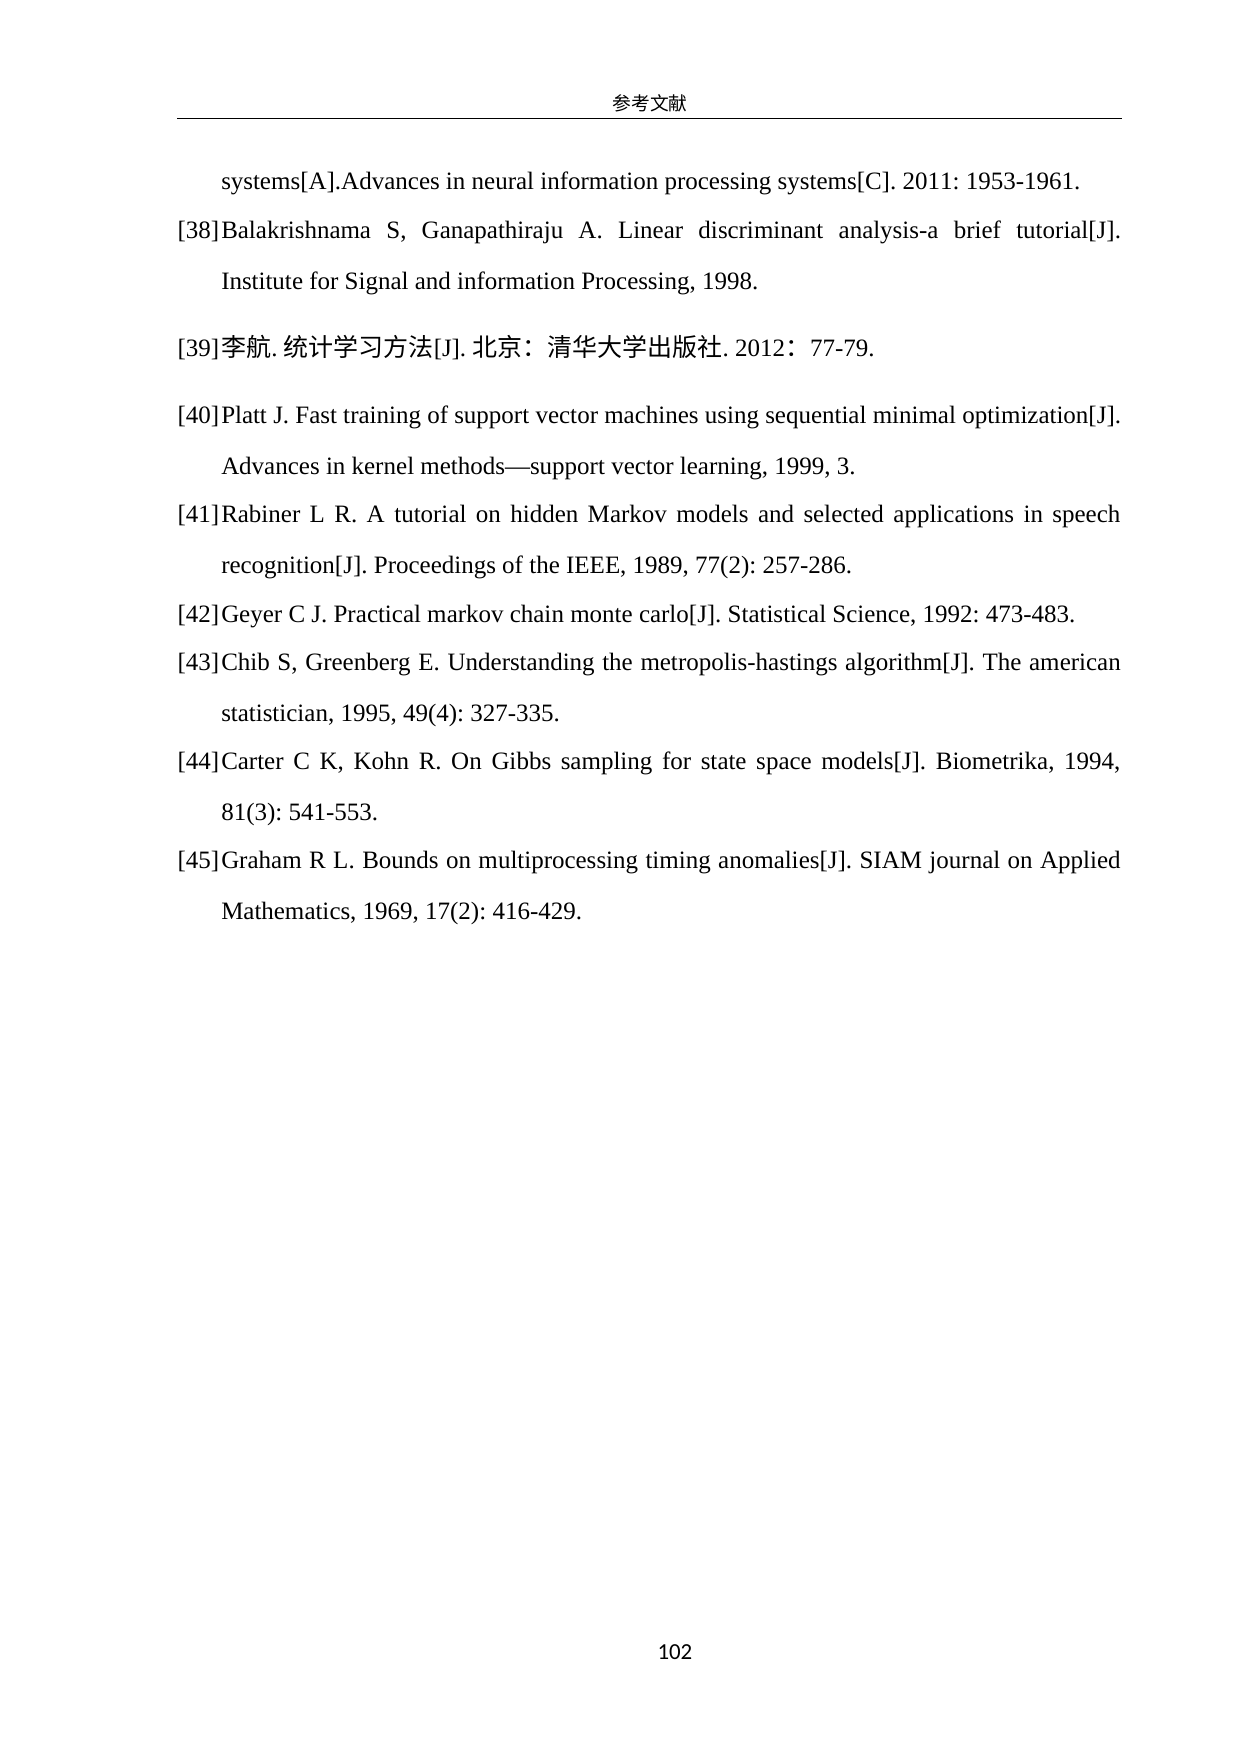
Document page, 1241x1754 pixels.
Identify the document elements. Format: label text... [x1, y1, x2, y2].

list Balakrishnama S, Ganapathiraju A. Linear discriminant analysis-a brief tutorial[J]. Institute for Signal and information Processing, 1998. [177, 212, 1122, 297]
list 李航. 统计学习方法[J]. 北京：清华大学出版社. 2012：77-79. [177, 311, 1122, 379]
list Rabiner L R. A tutorial on hidden Markov models and selected applications in speech recognition[J]. Proceedings of the IEEE, 1989, 77(2): 257-286. [177, 497, 1122, 582]
list Geyer C J. Practical markov chain monte carlo[J]. Statistical Science, 1992: 473-483. [177, 596, 1122, 630]
list Graham R L. Bounds on multiprocessing timing anomalies[J]. SIAM journal on Applied Mathematics, 1969, 17(2): 416-429. [177, 843, 1122, 928]
list Chib S, Greenberg E. Understanding the metropolis-hastings algorithm[J]. The american statistician, 1995, 49(4): 327-335. [177, 644, 1122, 729]
list Carter C K, Kohn R. On Gibbs sampling for state space models[J]. Biometrika, 1994, 81(3): 541-553. [177, 744, 1122, 828]
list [177, 164, 1122, 198]
list Platt J. Fast training of support vector machines using sequential minimal optimization[J]. Advances in kernel methods—support vector learning, 1999, 3. [177, 397, 1122, 482]
